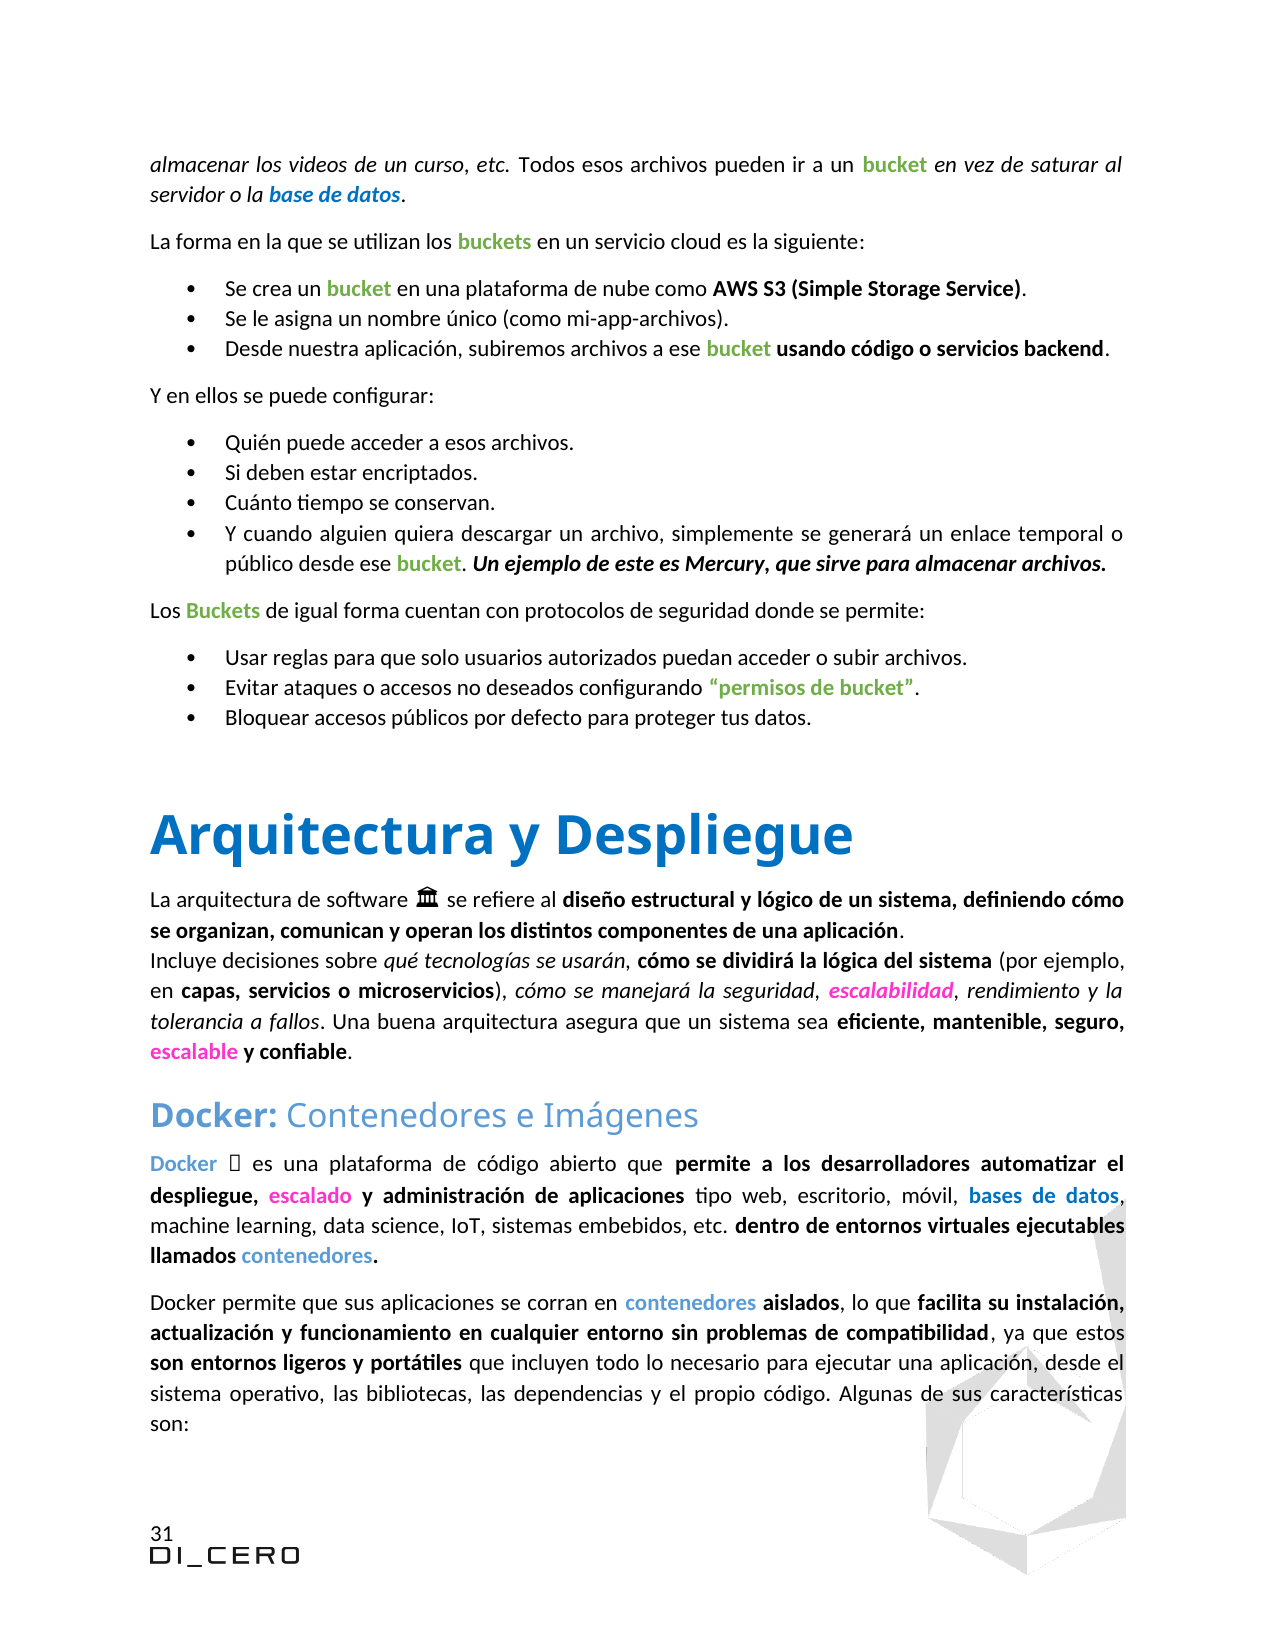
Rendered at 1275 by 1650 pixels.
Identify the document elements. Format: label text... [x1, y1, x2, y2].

text Docker 🐋 es una plataforma de código abierto que permite a los desarrolladores automatizar el despliegue, escalado y administración de aplicaciones tipo web, escritorio, móvil, bases de datos, machine learning, data science, IoT, sistemas embebidos, etc. dentro de entornos virtuales ejecutables llamados contenedores. [150, 1147, 1125, 1269]
subtitle Docker: Contenedores e Imágenes [150, 1092, 1125, 1138]
text La forma en la que se utilizan los buckets en un servicio cloud es la siguiente: [150, 227, 1125, 255]
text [150, 150, 1125, 208]
list Si deben estar encriptados. [187, 458, 1125, 486]
text Los Buckets de igual forma cuentan con protocolos de seguridad donde se permite: [150, 596, 1125, 624]
subtitle Arquitectura y Despliegue [150, 797, 1125, 871]
list Usar reglas para que solo usuarios autorizados puedan acceder o subir archivos. [187, 643, 1125, 671]
list Quién puede acceder a esos archivos. [187, 428, 1125, 456]
picture [150, 1547, 299, 1567]
list Evitar ataques o accesos no deseados configurando “permisos de bucket”. [187, 673, 1125, 701]
list Y cuando alguien quiera descargar un archivo, simplemente se generará un enlace temporal o público desde ese bucket. Un ejemplo de este es Mercury, que sirve para almacenar archivos. [187, 519, 1125, 577]
list Desde nuestra aplicación, subiremos archivos a ese bucket usando código o servicios backend. [187, 334, 1125, 362]
text Docker permite que sus aplicaciones se corran en contenedores aislados, lo que facilita su instalación, actualización y funcionamiento en cualquier entorno sin problemas de compatibilidad, ya que estos son entornos ligeros y portátiles que incluyen todo lo necesario para ejecutar una aplicación, desde el sistema operativo, las bibliotecas, las dependencias y el propio código. Algunas de sus características son: [150, 1288, 1125, 1437]
text La arquitectura de software 🏛️ se refiere al diseño estructural y lógico de un sistema, definiendo cómo se organizan, comunican y operan los distintos componentes de una aplicación. Incluye decisiones sobre qué tecnologías se usarán, cómo se dividirá la lógica del sistema (por ejemplo, en capas, servicios o microservicios), cómo se manejará la seguridad, escalabilidad, rendimiento y la tolerancia a fallos. Una buena arquitectura asegura que un sistema sea eficiente, mantenible, seguro, escalable y confiable. [150, 883, 1125, 1065]
list Se crea un bucket en una plataforma de nube como AWS S3 (Simple Storage Service). [187, 274, 1125, 302]
picture [925, 1198, 1126, 1575]
list Se le asigna un nombre único (como mi-app-archivos). [187, 304, 1125, 332]
list Bloquear accesos públicos por defecto para proteger tus datos. [187, 703, 1125, 731]
text Y en ellos se puede configurar: [150, 381, 1125, 409]
list Cuánto tiempo se conservan. [187, 488, 1125, 517]
